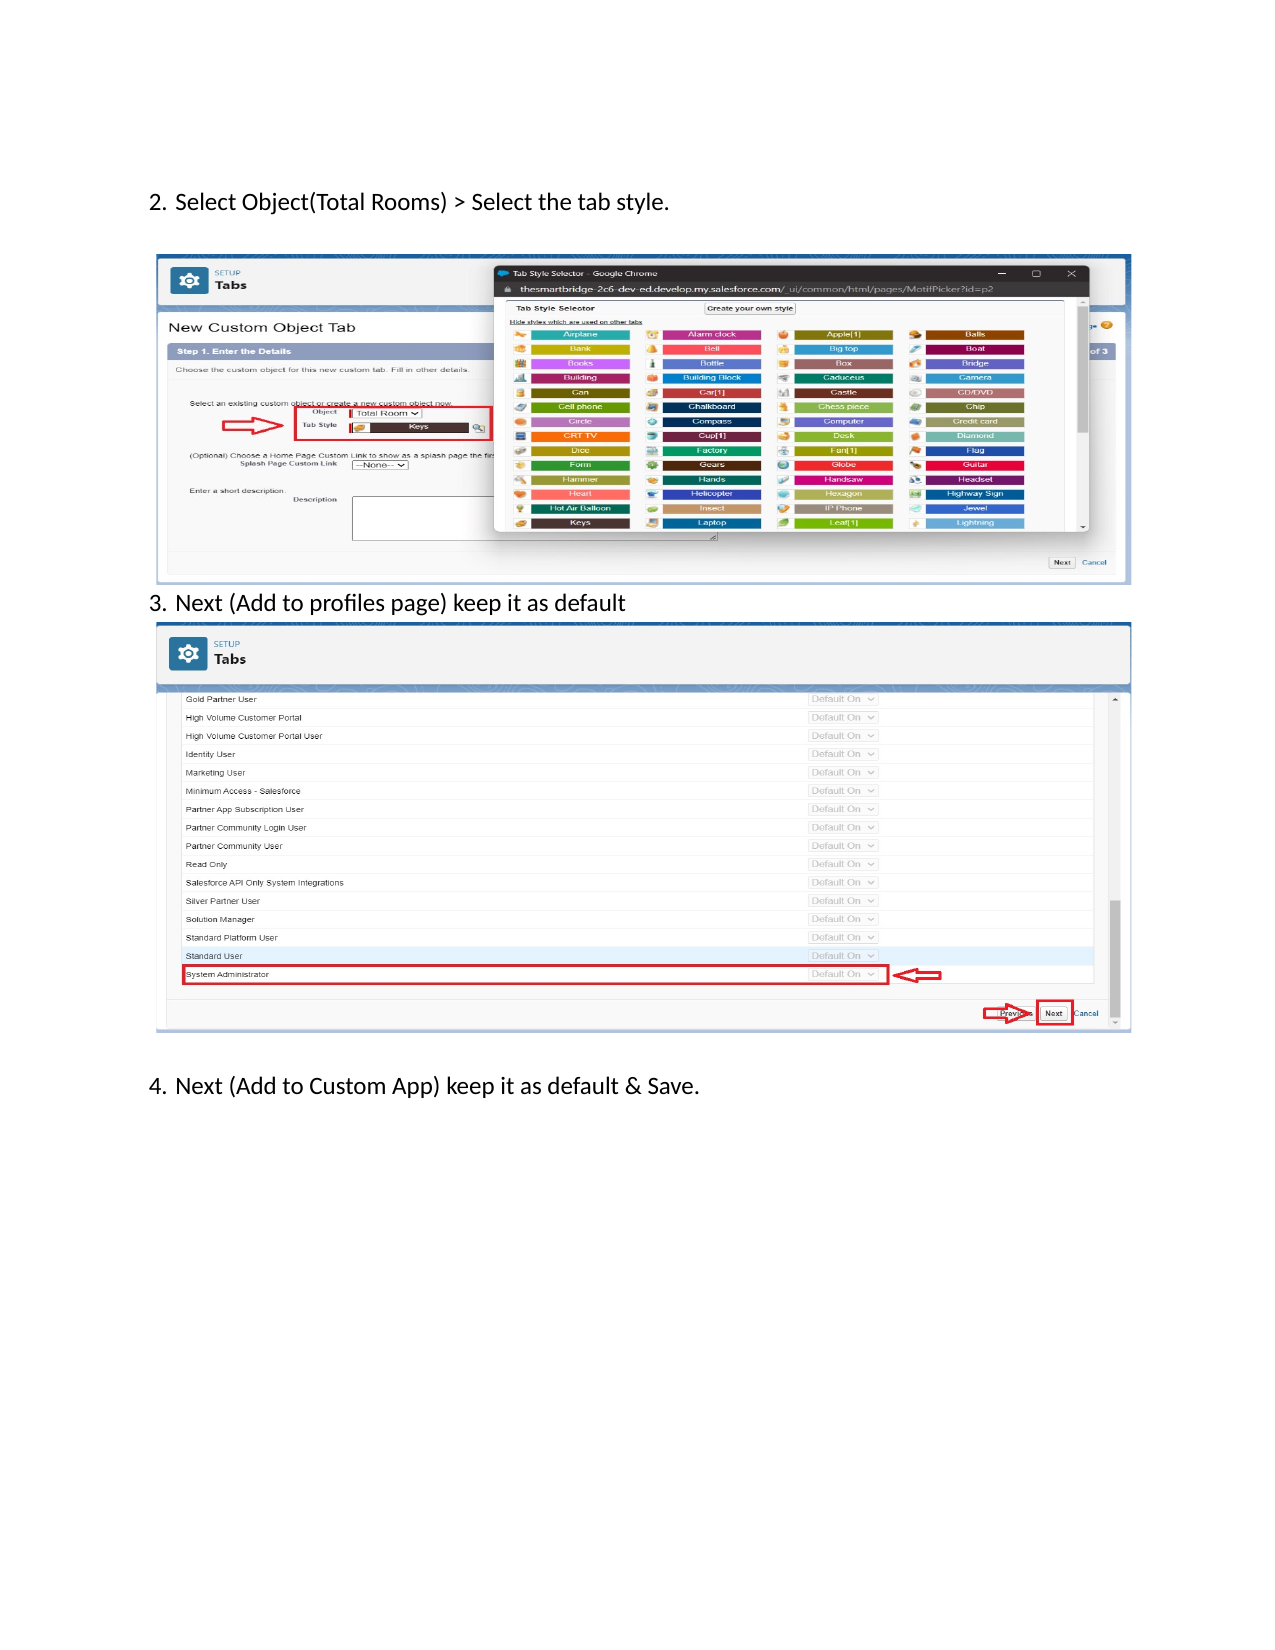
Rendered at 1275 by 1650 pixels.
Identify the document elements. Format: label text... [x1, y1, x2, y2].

list Next (Add to Custom App) keep it as default & Save. [148, 1071, 1125, 1101]
list Next (Add to profiles page) keep it as default [148, 587, 1125, 617]
picture [156, 622, 1132, 1033]
picture [156, 254, 1132, 585]
list Select Object(Total Rooms) > Select the tab style. [148, 186, 1125, 216]
